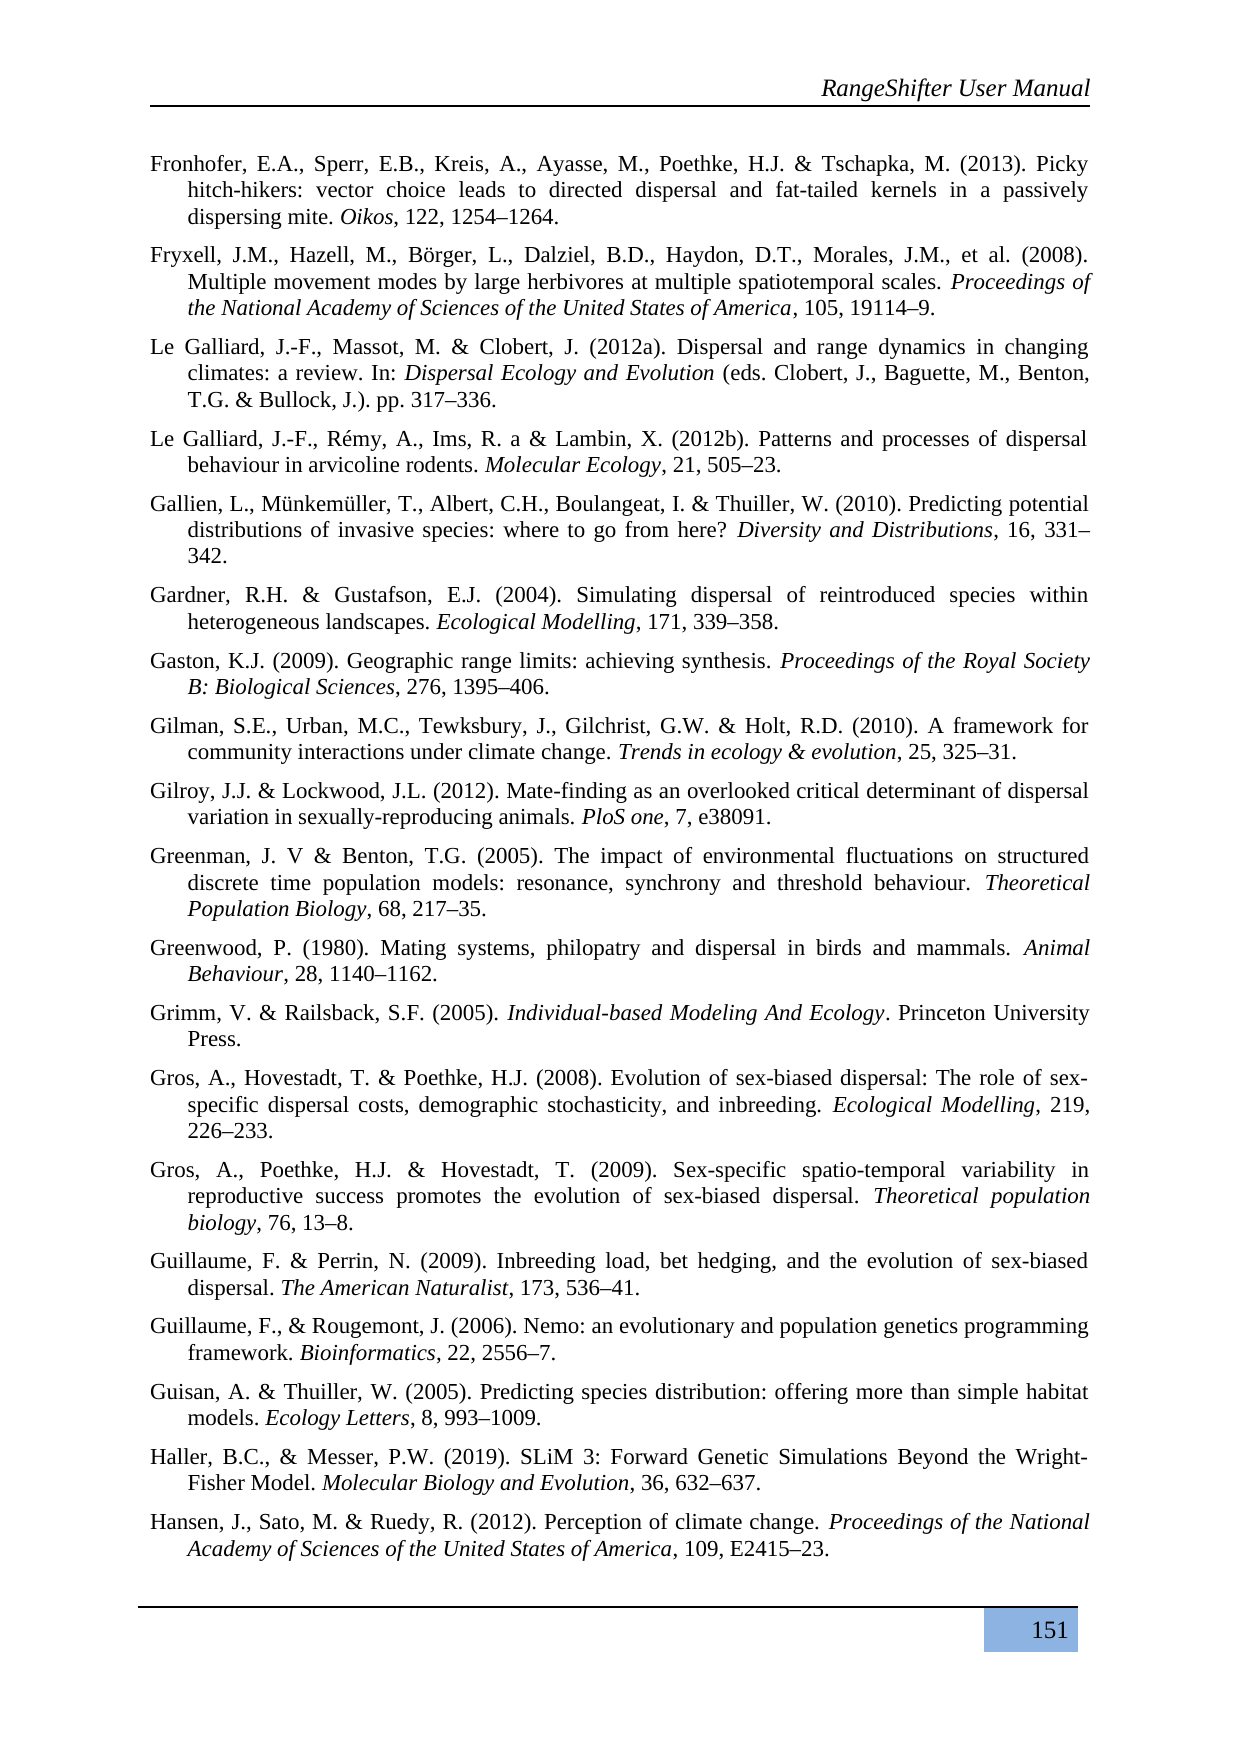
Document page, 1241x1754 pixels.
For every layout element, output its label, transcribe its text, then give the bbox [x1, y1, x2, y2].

text Hansen, J., Sato, M. & Ruedy, R. (2012). Perception of climate change. Proceedings of the National Academy of Sciences of the United States of America, 109, E2415–23. [150, 1508, 1090, 1561]
text Le Galliard, J.-F., Rémy, A., Ims, R. a & Lambin, X. (2012b). Patterns and processes of dispersal behaviour in arvicoline rodents. Molecular Ecology, 21, 505–23. [150, 425, 1090, 477]
text Guillaume, F. & Perrin, N. (2009). Inbreeding load, bet hedging, and the evolution of sex-biased dispersal. The American Naturalist, 173, 536–41. [150, 1247, 1090, 1300]
text Le Galliard, J.-F., Massot, M. & Clobert, J. (2012a). Dispersal and range dynamics in changing climates: a review. In: Dispersal Ecology and Evolution (eds. Clobert, J., Baguette, M., Benton, T.G. & Bullock, J.). pp. 317–336. [150, 333, 1090, 412]
text Guisan, A. & Thuiller, W. (2005). Predicting species distribution: offering more than simple habitat models. Ecology Letters, 8, 993–1009. [150, 1378, 1090, 1431]
text Fronhofer, E.A., Sperr, E.B., Kreis, A., Ayasse, M., Poethke, H.J. & Tschapka, M. (2013). Picky hitch-hikers: vector choice leads to directed dispersal and fat-tailed kernels in a passively dispersing mite. Oikos, 122, 1254–1264. [150, 150, 1090, 229]
text Gilroy, J.J. & Lockwood, J.L. (2012). Mate-finding as an overlooked critical determinant of dispersal variation in sexually-reproducing animals. PloS one, 7, e38091. [150, 777, 1090, 830]
text Haller, B.C., & Messer, P.W. (2019). SLiM 3: Forward Genetic Simulations Beyond the Wright-Fisher Model. Molecular Biology and Evolution, 36, 632–637. [150, 1443, 1090, 1496]
text Gallien, L., Münkemüller, T., Albert, C.H., Boulangeat, I. & Thuiller, W. (2010). Predicting potential distributions of invasive species: where to go from here? Diversity and Distributions, 16, 331–342. [150, 490, 1090, 569]
text Grimm, V. & Railsback, S.F. (2005). Individual-based Modeling And Ecology. Princeton University Press. [150, 999, 1090, 1052]
text Gros, A., Poethke, H.J. & Hovestadt, T. (2009). Sex-specific spatio-temporal variability in reproductive success promotes the evolution of sex-biased dispersal. Theoretical population biology, 76, 13–8. [150, 1156, 1090, 1235]
text Gardner, R.H. & Gustafson, E.J. (2004). Simulating dispersal of reintroduced species within heterogeneous landscapes. Ecological Modelling, 171, 339–358. [150, 581, 1090, 634]
text Guillaume, F., & Rougemont, J. (2006). Nemo: an evolutionary and population genetics programming framework. Bioinformatics, 22, 2556–7. [150, 1313, 1090, 1365]
text Fryxell, J.M., Hazell, M., Börger, L., Dalziel, B.D., Haydon, D.T., Morales, J.M., et al. (2008). Multiple movement modes by large herbivores at multiple spatiotemporal scales. Proceedings of the National Academy of Sciences of the United States of America, 105, 19114–9. [150, 242, 1090, 321]
text Gros, A., Hovestadt, T. & Poethke, H.J. (2008). Evolution of sex-biased dispersal: The role of sex-specific dispersal costs, demographic stochasticity, and inbreeding. Ecological Modelling, 219, 226–233. [150, 1064, 1090, 1143]
text Greenwood, P. (1980). Mating systems, philopatry and dispersal in birds and mammals. Animal Behaviour, 28, 1140–1162. [150, 934, 1090, 987]
text Gilman, S.E., Urban, M.C., Tewksbury, J., Gilchrist, G.W. & Holt, R.D. (2010). A framework for community interactions under climate change. Trends in ecology & evolution, 25, 325–31. [150, 712, 1090, 764]
text Gaston, K.J. (2009). Geographic range limits: achieving synthesis. Proceedings of the Royal Society B: Biological Sciences, 276, 1395–406. [150, 647, 1090, 699]
text Greenman, J. V & Benton, T.G. (2005). The impact of environmental fluctuations on structured discrete time population models: resonance, synchrony and threshold behaviour. Theoretical Population Biology, 68, 217–35. [150, 842, 1090, 921]
